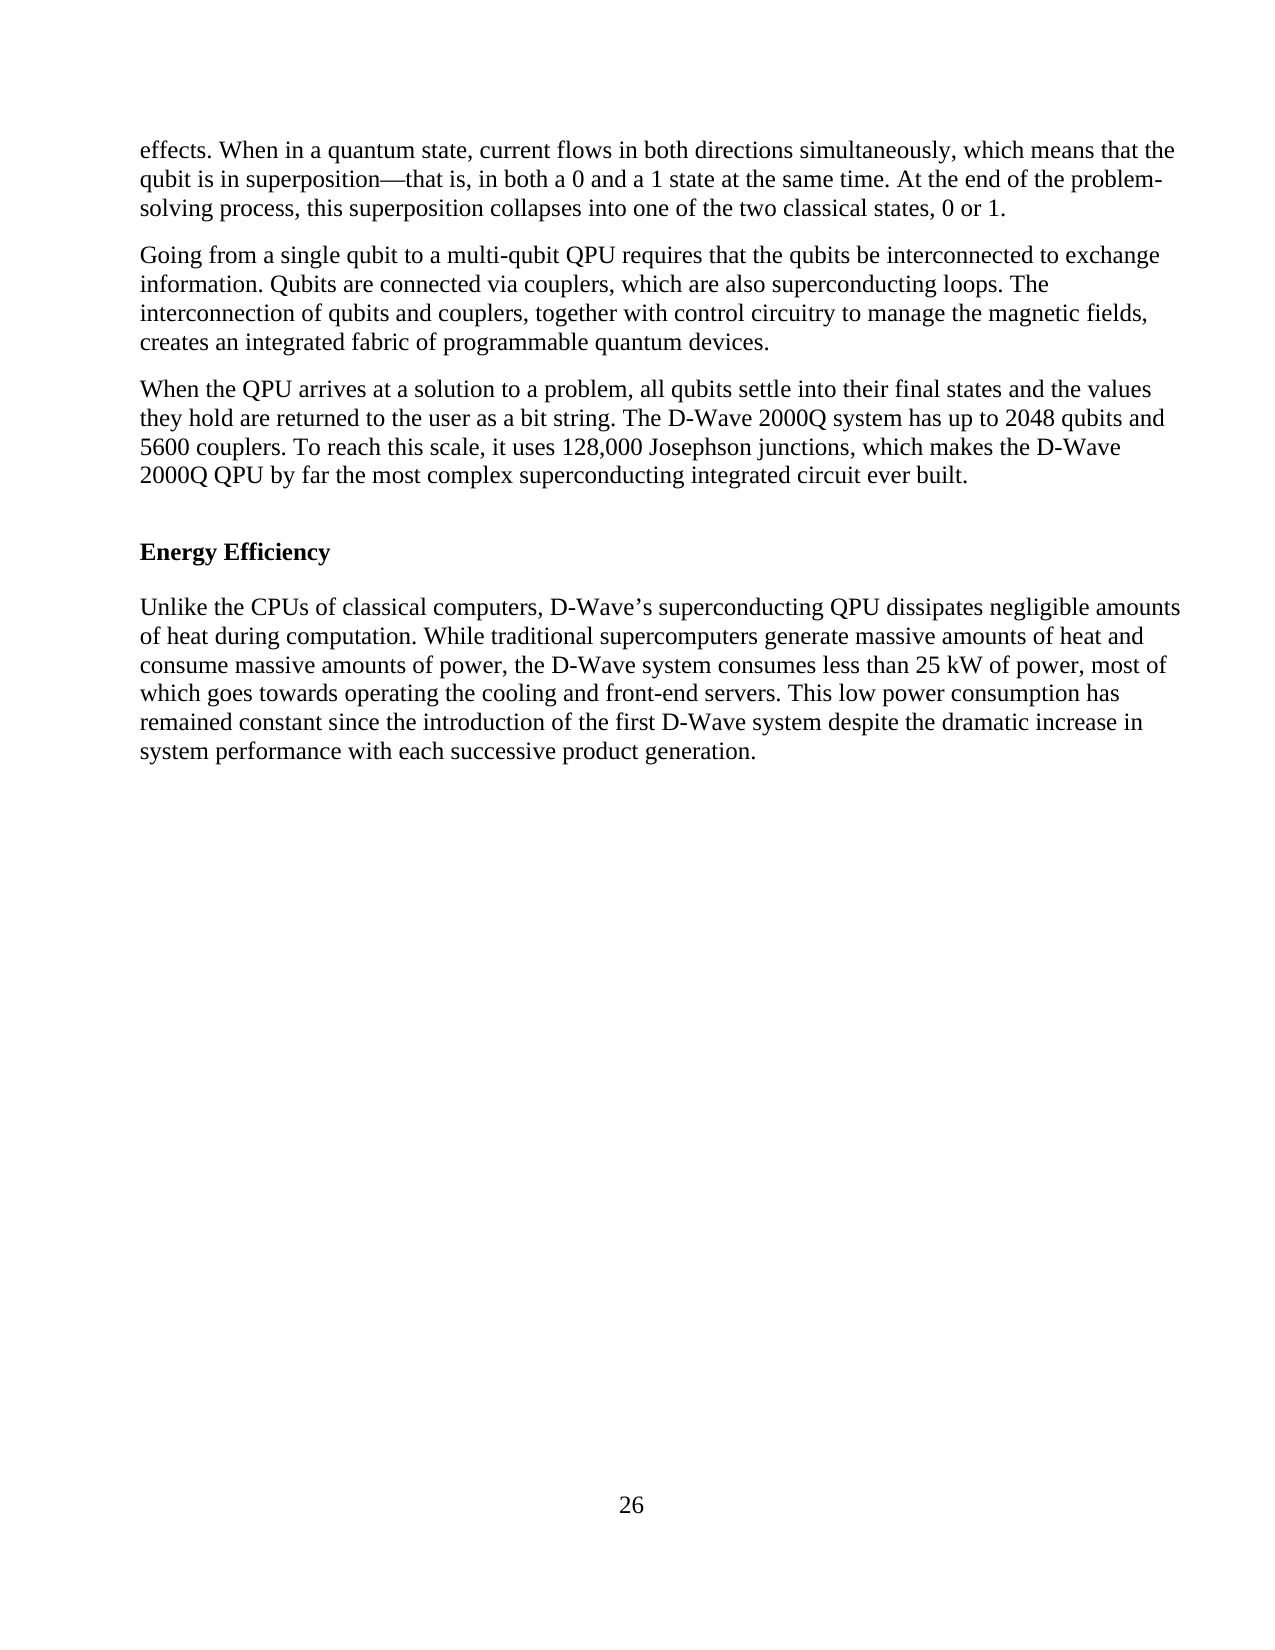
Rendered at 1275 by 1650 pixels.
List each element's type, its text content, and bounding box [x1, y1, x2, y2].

text Unlike the CPUs of classical computers, D-Wave’s superconducting QPU dissipates negligible amounts of heat during computation. While traditional supercomputers generate massive amounts of heat and consume massive amounts of power, the D-Wave system consumes less than 25 kW of power, most of which goes towards operating the cooling and front-end servers. This low power consumption has remained constant since the introduction of the first D-Wave system despite the dramatic increase in system performance with each successive product generation. [139, 430, 1189, 602]
text Energy Efficiency [139, 374, 1189, 403]
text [139, 135, 1189, 193]
text When the QPU arrives at a solution to a problem, all qubits settle into their final states and the values they hold are returned to the user as a bit string. The D-Wave 2000Q system has up to 2048 qubits and 5600 couplers. To reach this scale, it uses 128,000 Josephson junctions, which makes the D-Wave 2000Q QPU by far the most complex superconducting integrated circuit ever built. [139, 212, 1189, 327]
